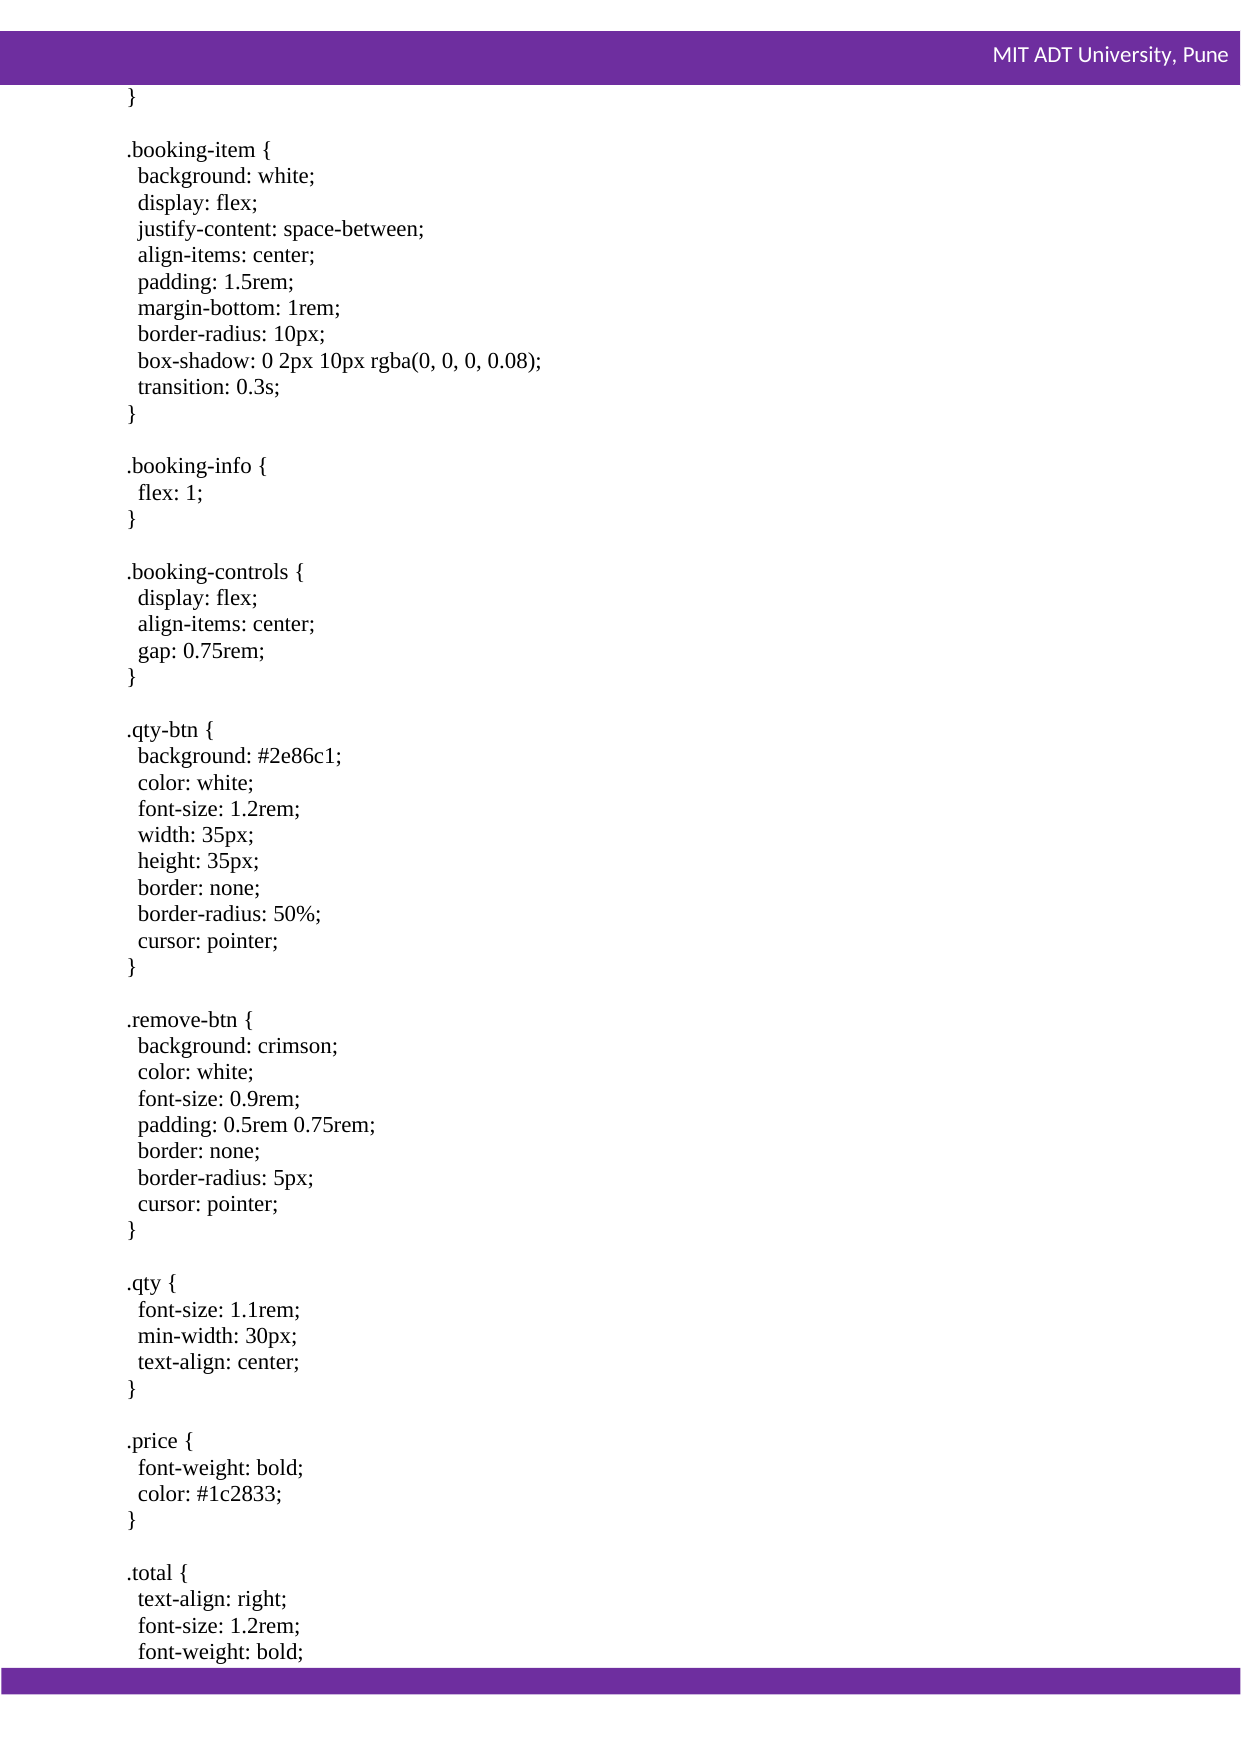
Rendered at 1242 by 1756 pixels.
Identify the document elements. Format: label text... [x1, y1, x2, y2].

text width: 35px; [103, 821, 1212, 848]
text color: white; [103, 1058, 1212, 1085]
text color: #1c2833; [103, 1480, 1212, 1506]
text } [103, 1217, 1212, 1243]
text justify-content: space-between; [103, 215, 1212, 241]
text background: #2e86c1; [103, 742, 1212, 768]
text text-align: center; [103, 1348, 1212, 1375]
text } [103, 399, 1212, 426]
text gap: 0.75rem; [103, 637, 1212, 663]
text display: flex; [103, 584, 1212, 610]
text font-weight: bold; [103, 1454, 1212, 1480]
text color: white; [103, 768, 1212, 795]
text .total { [103, 1559, 1212, 1586]
text background: crimson; [103, 1032, 1212, 1058]
text border: none; [103, 1137, 1212, 1164]
text background: white; [103, 162, 1212, 189]
text padding: 1.5rem; [103, 268, 1212, 294]
text } [103, 1375, 1212, 1401]
text .price { [103, 1427, 1212, 1454]
text flex: 1; [103, 479, 1212, 505]
text .qty { [103, 1269, 1212, 1296]
text .qty-btn { [103, 716, 1212, 742]
text text-align: right; [103, 1586, 1212, 1612]
text border-radius: 50%; [103, 900, 1212, 927]
text font-size: 1.2rem; [103, 1612, 1212, 1638]
text border-radius: 10px; [103, 321, 1212, 347]
text } [103, 505, 1212, 531]
text cursor: pointer; [103, 927, 1212, 953]
text border-radius: 5px; [103, 1164, 1212, 1190]
text } [103, 83, 1212, 110]
text padding: 0.5rem 0.75rem; [103, 1111, 1212, 1137]
text transition: 0.3s; [103, 373, 1212, 399]
text } [103, 1506, 1212, 1533]
text border: none; [103, 874, 1212, 900]
text margin-bottom: 1rem; [103, 294, 1212, 321]
text font-size: 0.9rem; [103, 1085, 1212, 1111]
text .booking-item { [103, 136, 1212, 162]
text .booking-info { [103, 452, 1212, 479]
text display: flex; [103, 189, 1212, 215]
text font-size: 1.2rem; [103, 795, 1212, 821]
text } [103, 953, 1212, 979]
text } [103, 663, 1212, 689]
text align-items: center; [103, 610, 1212, 637]
text font-size: 1.1rem; [103, 1296, 1212, 1322]
text font-weight: bold; [103, 1638, 1212, 1664]
text min-width: 30px; [103, 1322, 1212, 1348]
text cursor: pointer; [103, 1190, 1212, 1217]
text .remove-btn { [103, 1006, 1212, 1032]
text align-items: center; [103, 241, 1212, 268]
text box-shadow: 0 2px 10px rgba(0, 0, 0, 0.08); [103, 347, 1212, 373]
text height: 35px; [103, 848, 1212, 874]
text .booking-controls { [103, 558, 1212, 584]
